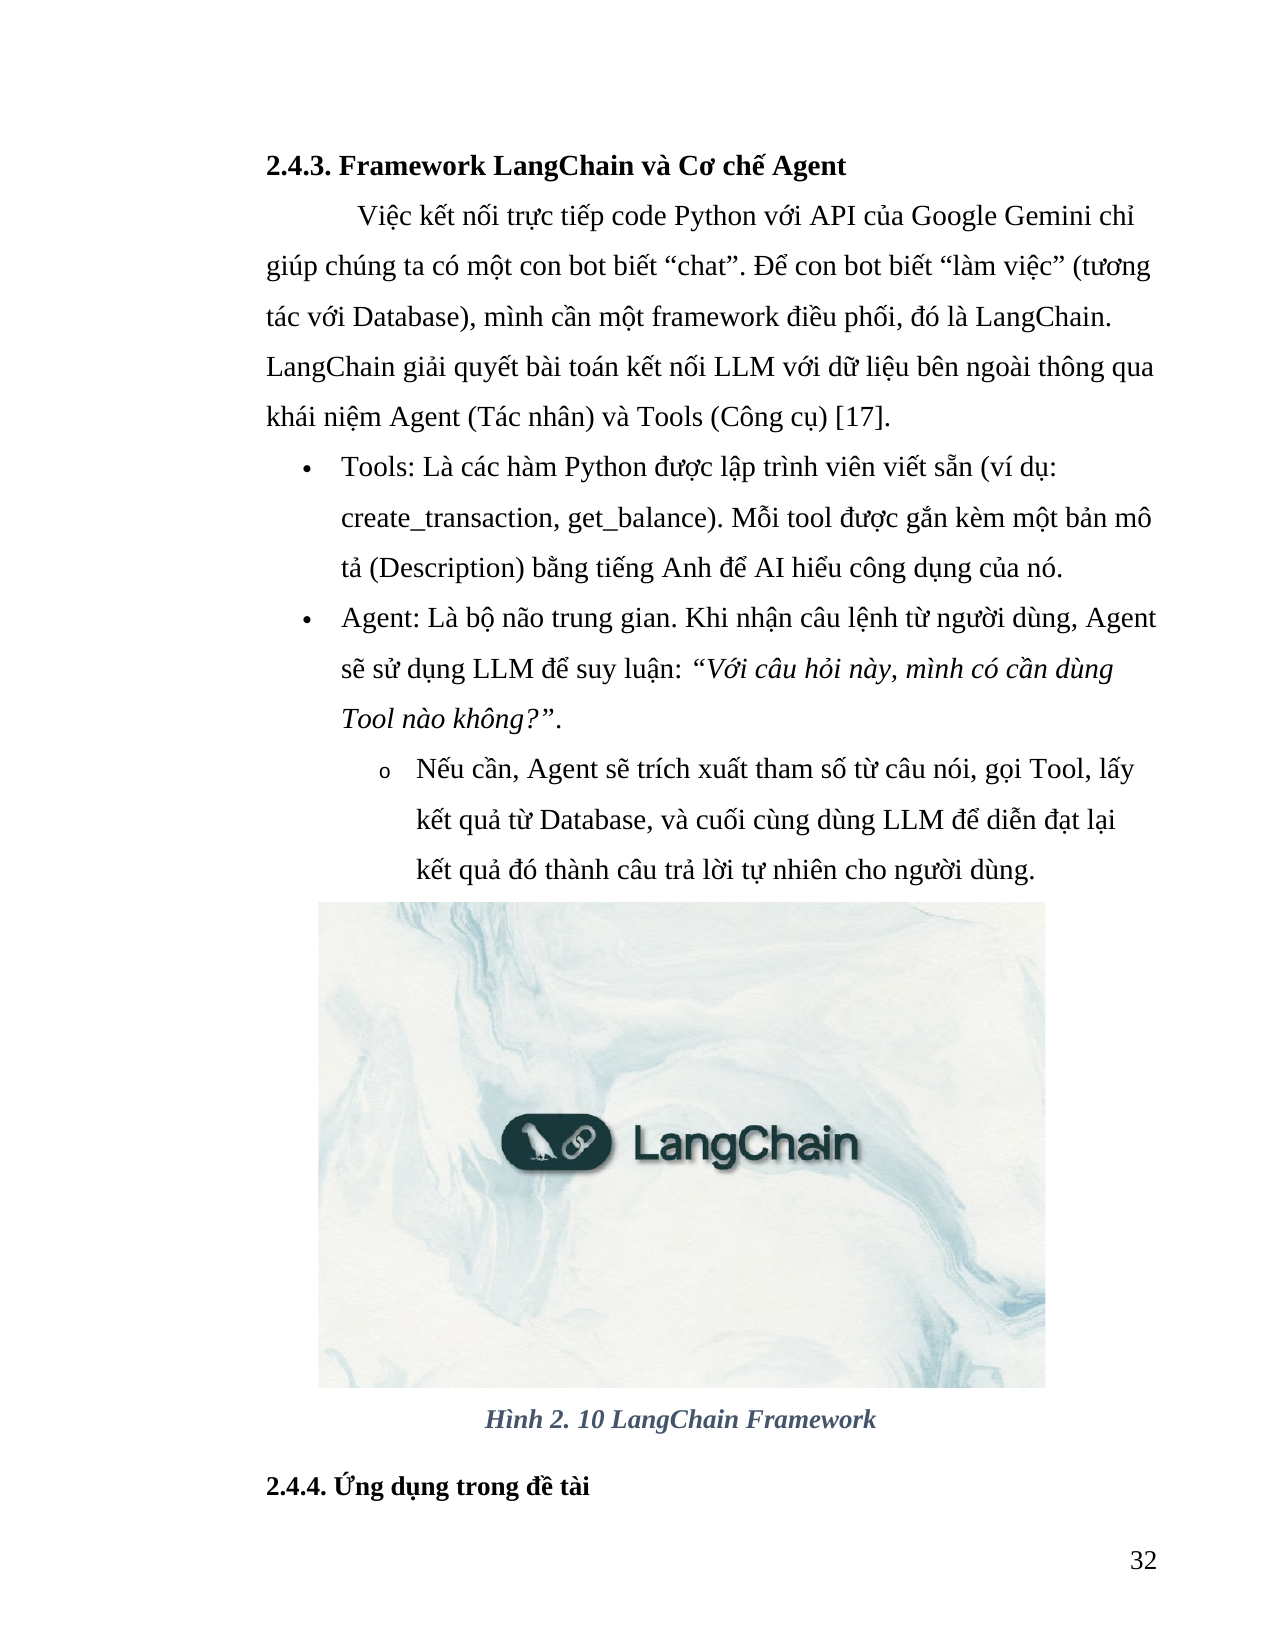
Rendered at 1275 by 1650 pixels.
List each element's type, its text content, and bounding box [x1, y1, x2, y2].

text 2.4.4. Ứng dụng trong đề tài [266, 1471, 1157, 1502]
text Hình 2. 10 LangChain Framework [207, 1403, 1157, 1434]
picture [318, 902, 1046, 1388]
list Nếu cần, Agent sẽ trích xuất tham số từ câu nói, gọi Tool, lấy kết quả từ Database, và cuối cùng dùng LLM để diễn đạt lại kết quả đó thành câu trả lời tự nhiên cho người dùng. [378, 751, 1157, 886]
text Việc kết nối trực tiếp code Python với API của Google Gemini chỉ giúp chúng ta có một con bot biết “chat”. Để con bot biết “làm việc” (tương tác với Database), mình cần một framework điều phối, đó là LangChain. [266, 198, 1157, 332]
text 2.4.3. Framework LangChain và Cơ chế Agent [207, 148, 1157, 181]
list Agent: Là bộ não trung gian. Khi nhận câu lệnh từ người dùng, Agent sẽ sử dụng LLM để suy luận: “Với câu hỏi này, mình có cần dùng Tool nào không?”. [303, 601, 1157, 735]
list Tools: Là các hàm Python được lập trình viên viết sẵn (ví dụ: create_transaction, get_balance). Mỗi tool được gắn kèm một bản mô tả (Description) bằng tiếng Anh để AI hiểu công dụng của nó. [303, 449, 1157, 584]
text LangChain giải quyết bài toán kết nối LLM với dữ liệu bên ngoài thông qua khái niệm Agent (Tác nhân) và Tools (Công cụ) [17]. [266, 349, 1157, 433]
